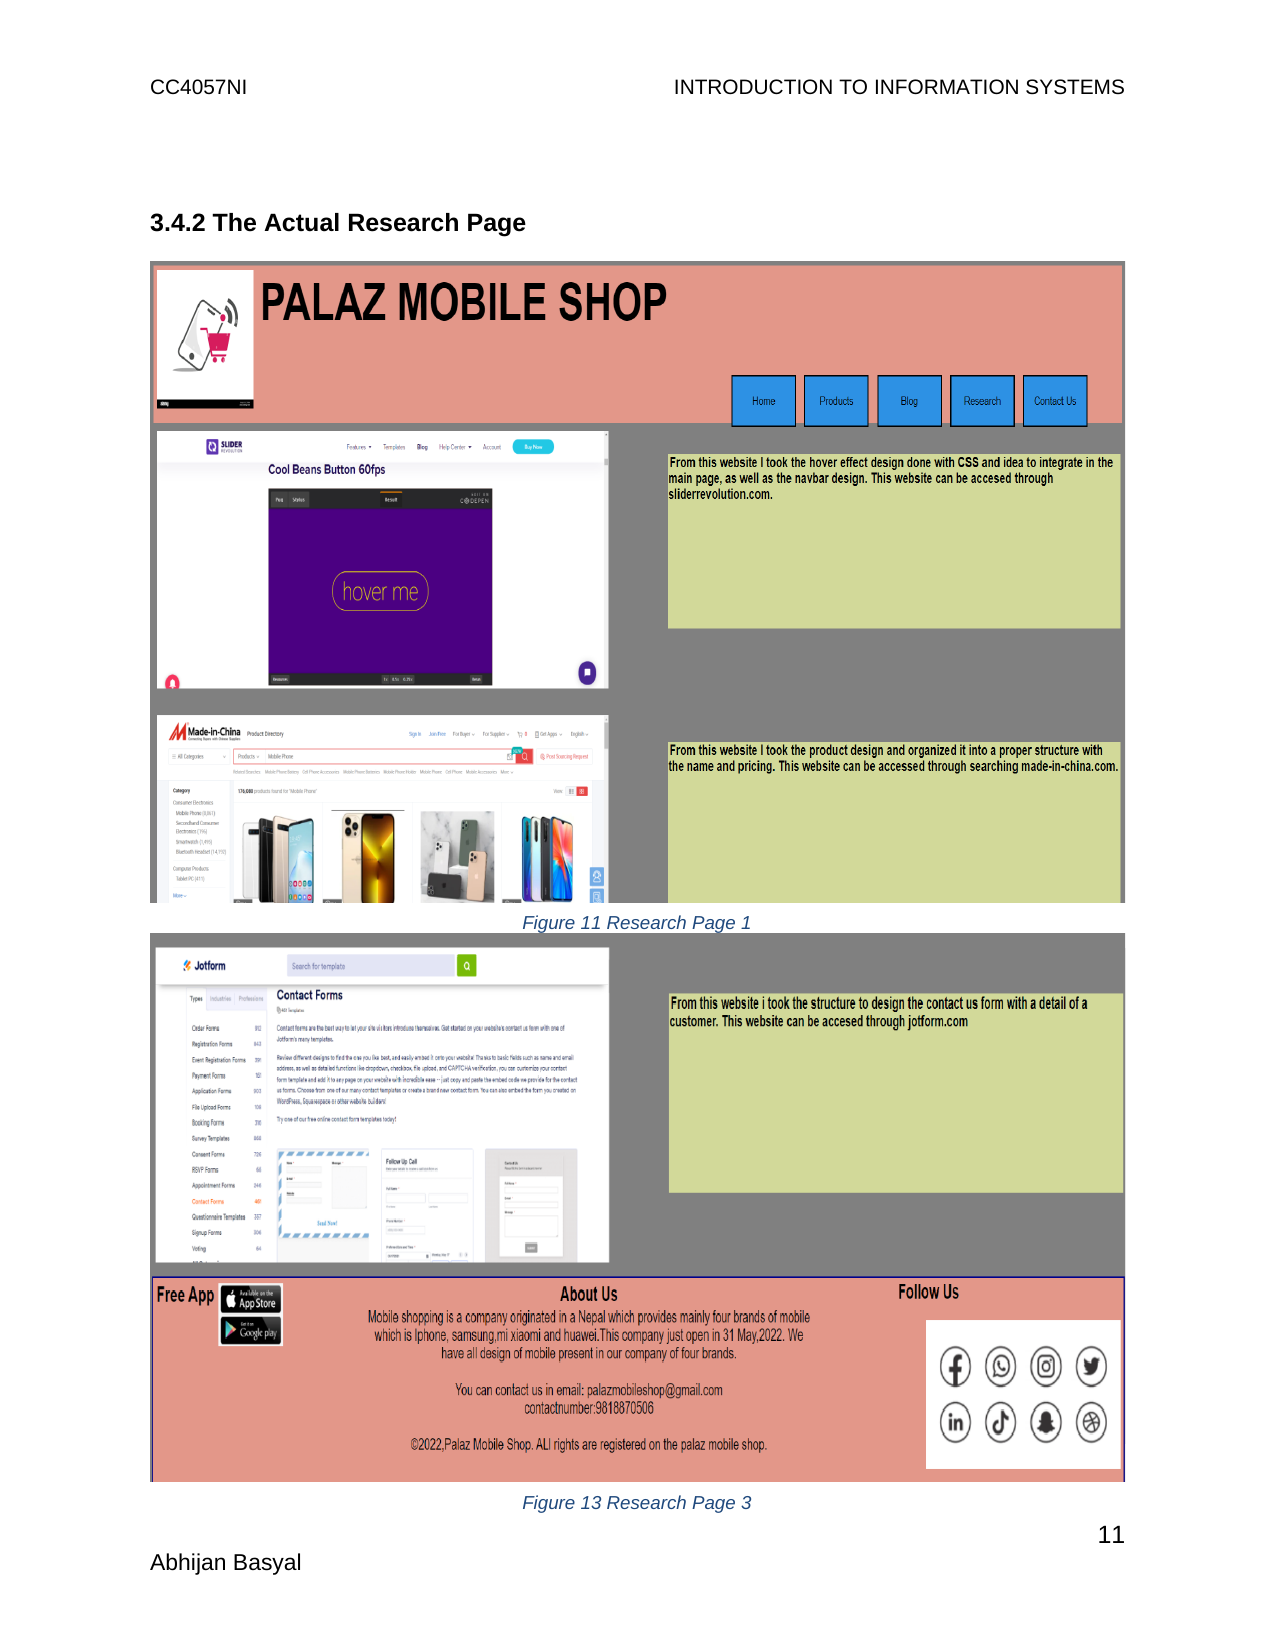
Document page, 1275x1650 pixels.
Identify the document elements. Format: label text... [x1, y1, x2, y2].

text 3.4.2 The Actual Research Page [150, 207, 1125, 236]
picture [150, 933, 1125, 1482]
picture [150, 261, 1125, 903]
